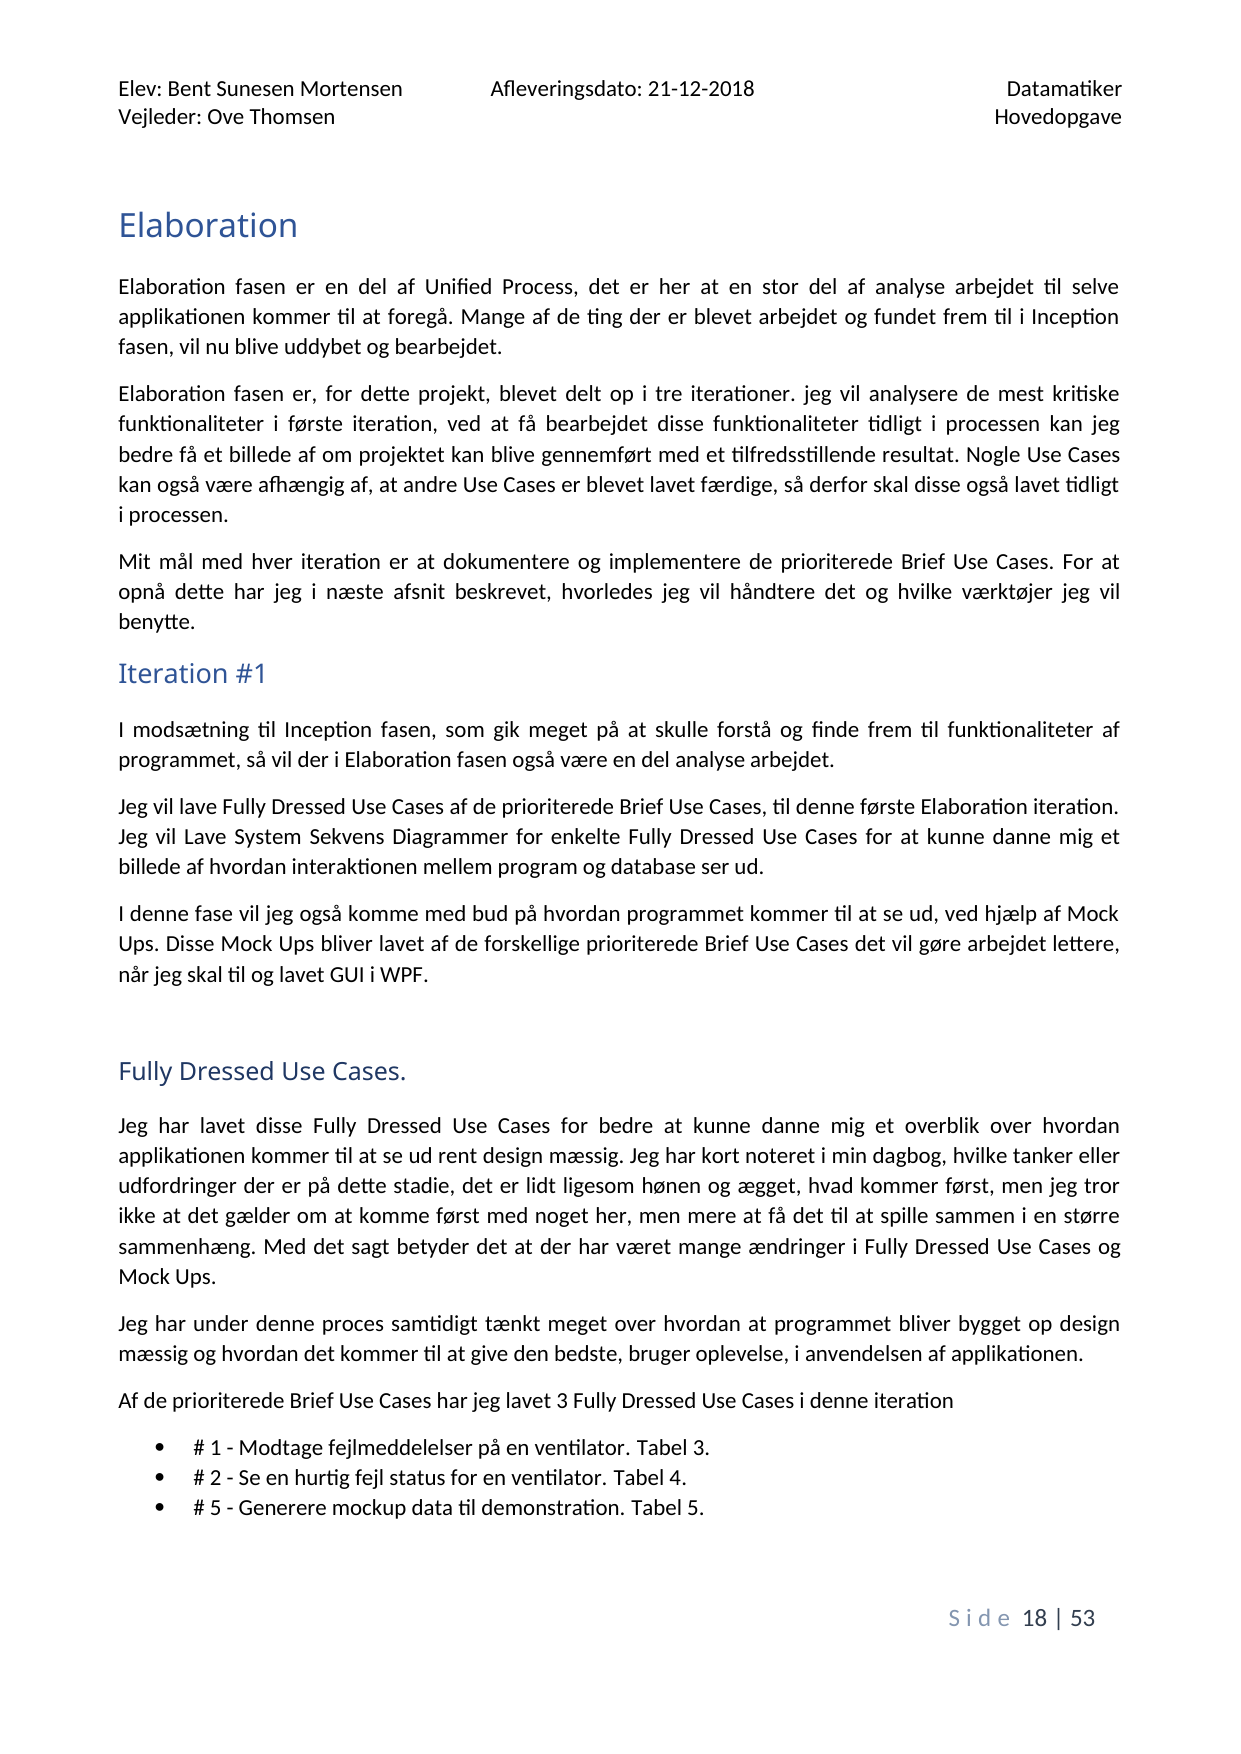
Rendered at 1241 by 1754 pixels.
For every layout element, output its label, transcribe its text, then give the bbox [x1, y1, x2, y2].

text Elaboration fasen er en del af Unified Process, det er her at en stor del af analyse arbejdet til selve applikationen kommer til at foregå. Mange af de ting der er blevet arbejdet og fundet frem til i Inception fasen, vil nu blive uddybet og bearbejdet. [118, 272, 1122, 360]
text Af de prioriterede Brief Use Cases har jeg lavet 3 Fully Dressed Use Cases i denne iteration [118, 1386, 1122, 1414]
text I denne fase vil jeg også komme med bud på hvordan programmet kommer til at se ud, ved hjælp af Mock Ups. Disse Mock Ups bliver lavet af de forskellige prioriterede Brief Use Cases det vil gøre arbejdet lettere, når jeg skal til og lavet GUI i WPF. [118, 899, 1122, 988]
text Mit mål med hver iteration er at dokumentere og implementere de prioriterede Brief Use Cases. For at opnå dette har jeg i næste afsnit beskrevet, hvorledes jeg vil håndtere det og hvilke værktøjer jeg vil benytte. [118, 547, 1122, 635]
text I modsætning til Inception fasen, som gik meget på at skulle forstå og finde frem til funktionaliteter af programmet, så vil der i Elaboration fasen også være en del analyse arbejdet. [118, 715, 1122, 773]
subtitle Elaboration [118, 202, 1122, 248]
subtitle Iteration #1 [118, 654, 1122, 691]
text Elaboration fasen er, for dette projekt, blevet delt op i tre iterationer. jeg vil analysere de mest kritiske funktionaliteter i første iteration, ved at få bearbejdet disse funktionaliteter tidligt i processen kan jeg bedre få et billede af om projektet kan blive gennemført med et tilfredsstillende resultat. Nogle Use Cases kan også være afhængig af, at andre Use Cases er blevet lavet færdige, så derfor skal disse også lavet tidligt i processen. [118, 379, 1122, 528]
subtitle Fully Dressed Use Cases. [118, 1053, 1122, 1087]
list # 5 - Generere mockup data til demonstration. Tabel 5. [156, 1493, 1122, 1521]
list # 2 - Se en hurtig fejl status for en ventilator. Tabel 4. [156, 1463, 1122, 1491]
text Jeg har under denne proces samtidigt tænkt meget over hvordan at programmet bliver bygget op design mæssig og hvordan det kommer til at give den bedste, bruger oplevelse, i anvendelsen af applikationen. [118, 1309, 1122, 1367]
text Jeg vil lave Fully Dressed Use Cases af de prioriterede Brief Use Cases, til denne første Elaboration iteration. Jeg vil Lave System Sekvens Diagrammer for enkelte Fully Dressed Use Cases for at kunne danne mig et billede af hvordan interaktionen mellem program og database ser ud. [118, 792, 1122, 880]
list # 1 - Modtage fejlmeddelelser på en ventilator. Tabel 3. [156, 1433, 1122, 1461]
text Jeg har lavet disse Fully Dressed Use Cases for bedre at kunne danne mig et overblik over hvordan applikationen kommer til at se ud rent design mæssig. Jeg har kort noteret i min dagbog, hvilke tanker eller udfordringer der er på dette stadie, det er lidt ligesom hønen og ægget, hvad kommer først, men jeg tror ikke at det gælder om at komme først med noget her, men mere at få det til at spille sammen i en større sammenhæng. Med det sagt betyder det at der har været mange ændringer i Fully Dressed Use Cases og Mock Ups. [118, 1111, 1122, 1290]
